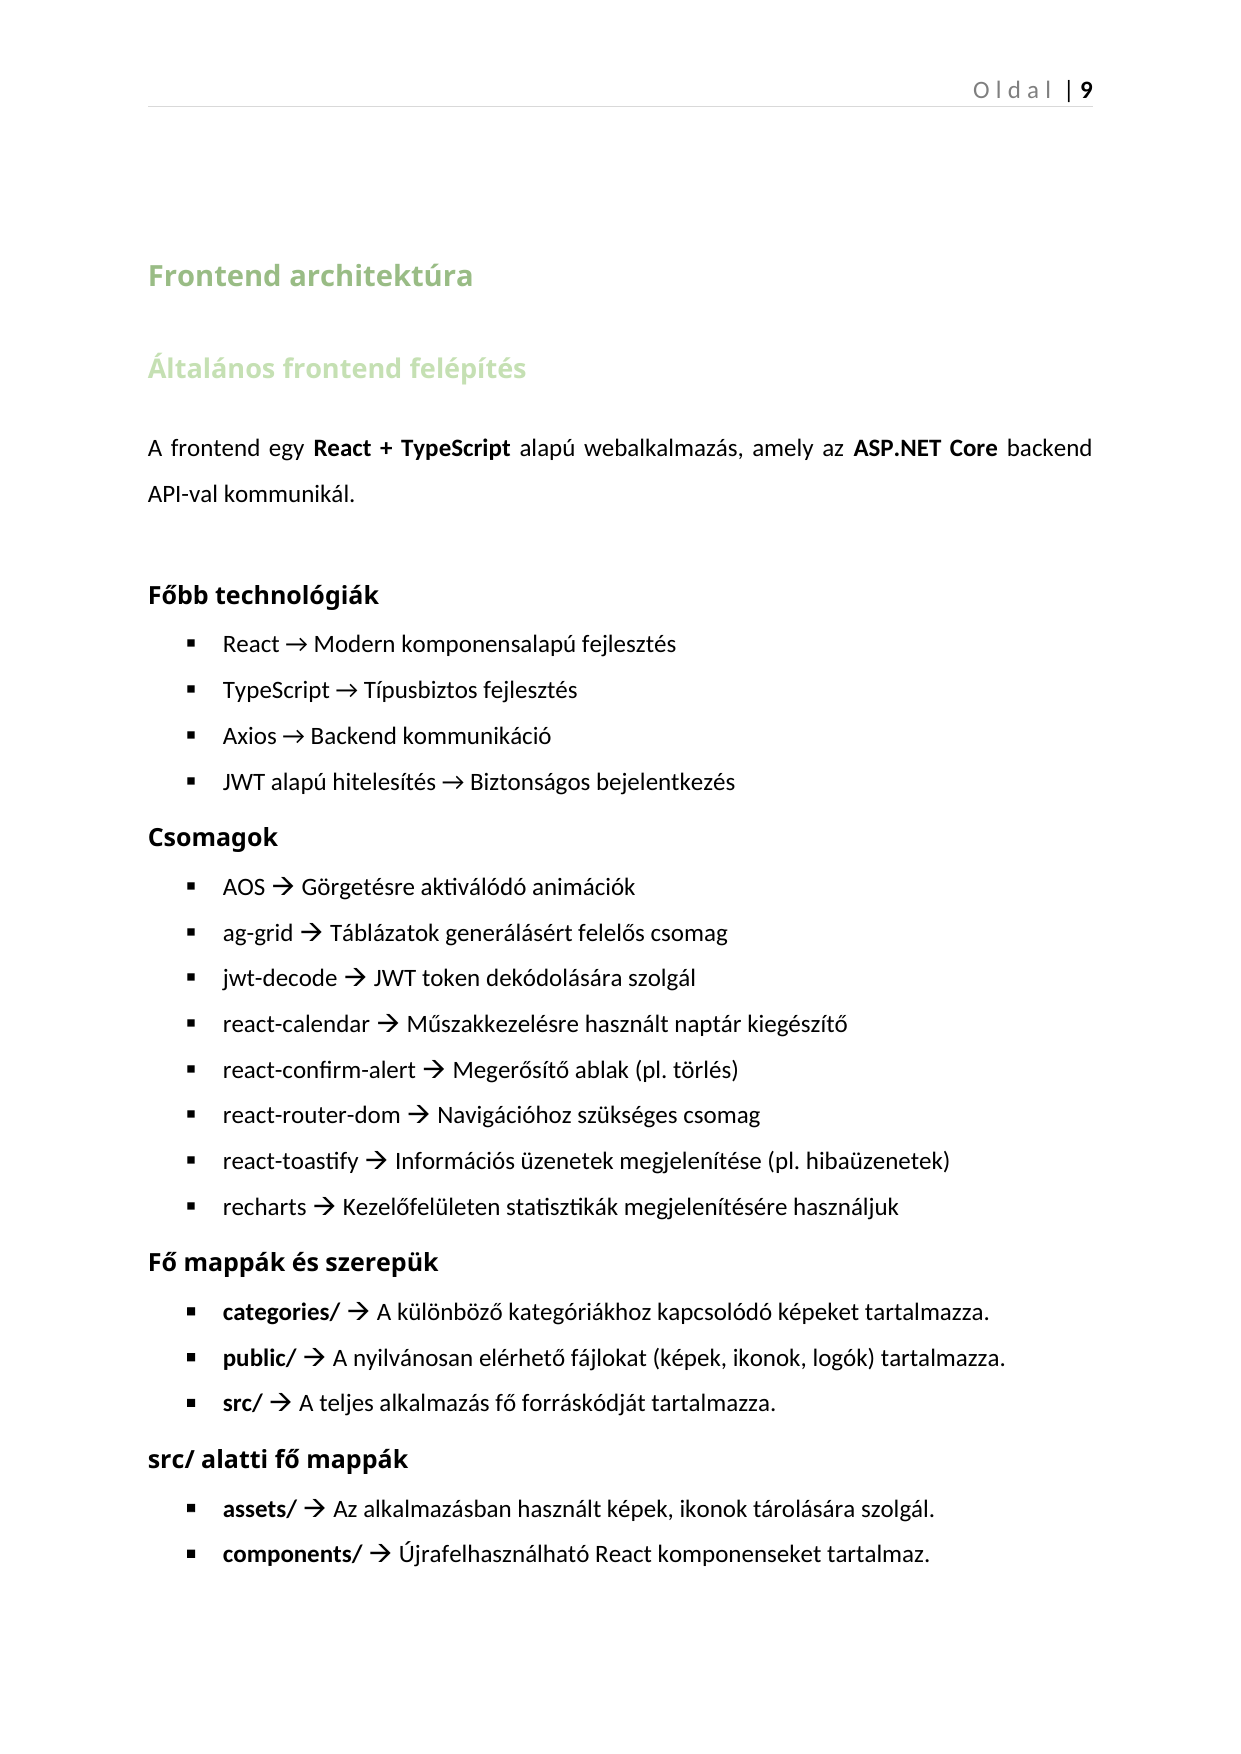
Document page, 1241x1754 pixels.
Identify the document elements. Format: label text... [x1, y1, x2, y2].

list assets/ Az alkalmazásban használt képek, ikonok tárolására szolgál. [185, 1493, 1093, 1523]
subtitle Fő mappák és szerepük [148, 1245, 1093, 1279]
subtitle Általános frontend felépítés [148, 349, 1093, 386]
list src/ A teljes alkalmazás fő forráskódját tartalmazza. [185, 1388, 1093, 1418]
list react-router-dom Navigációhoz szükséges csomag [185, 1099, 1093, 1130]
list recharts Kezelőfelületen statisztikák megjelenítésére használjuk [185, 1191, 1093, 1222]
subtitle Frontend architektúra [148, 256, 1093, 295]
list categories/ A különböző kategóriákhoz kapcsolódó képeket tartalmazza. [185, 1296, 1093, 1327]
subtitle Csomagok [148, 820, 1093, 854]
list TypeScript → Típusbiztos fejlesztés [185, 674, 1093, 705]
list ag-grid Táblázatok generálásért felelős csomag [185, 917, 1093, 947]
subtitle src/ alatti fő mappák [148, 1442, 1093, 1476]
text A frontend egy React + TypeScript alapú webalkalmazás, amely az ASP.NET Core backend API-val kommunikál. [148, 432, 1093, 508]
list react-toastify Információs üzenetek megjelenítése (pl. hibaüzenetek) [185, 1145, 1093, 1176]
list JWT alapú hitelesítés → Biztonságos bejelentkezés [185, 766, 1093, 796]
list react-confirm-alert Megerősítő ablak (pl. törlés) [185, 1054, 1093, 1084]
list jwt-decode JWT token dekódolására szolgál [185, 962, 1093, 993]
subtitle Főbb technológiák [148, 578, 1093, 612]
list public/ A nyilvánosan elérhető fájlokat (képek, ikonok, logók) tartalmazza. [185, 1342, 1093, 1372]
list React → Modern komponensalapú fejlesztés [185, 629, 1093, 659]
list components/ Újrafelhasználható React komponenseket tartalmaz. [185, 1538, 1093, 1569]
list react-calendar Műszakkezelésre használt naptár kiegészítő [185, 1008, 1093, 1039]
list Axios → Backend kommunikáció [185, 720, 1093, 751]
list AOS Görgetésre aktiválódó animációk [185, 871, 1093, 901]
